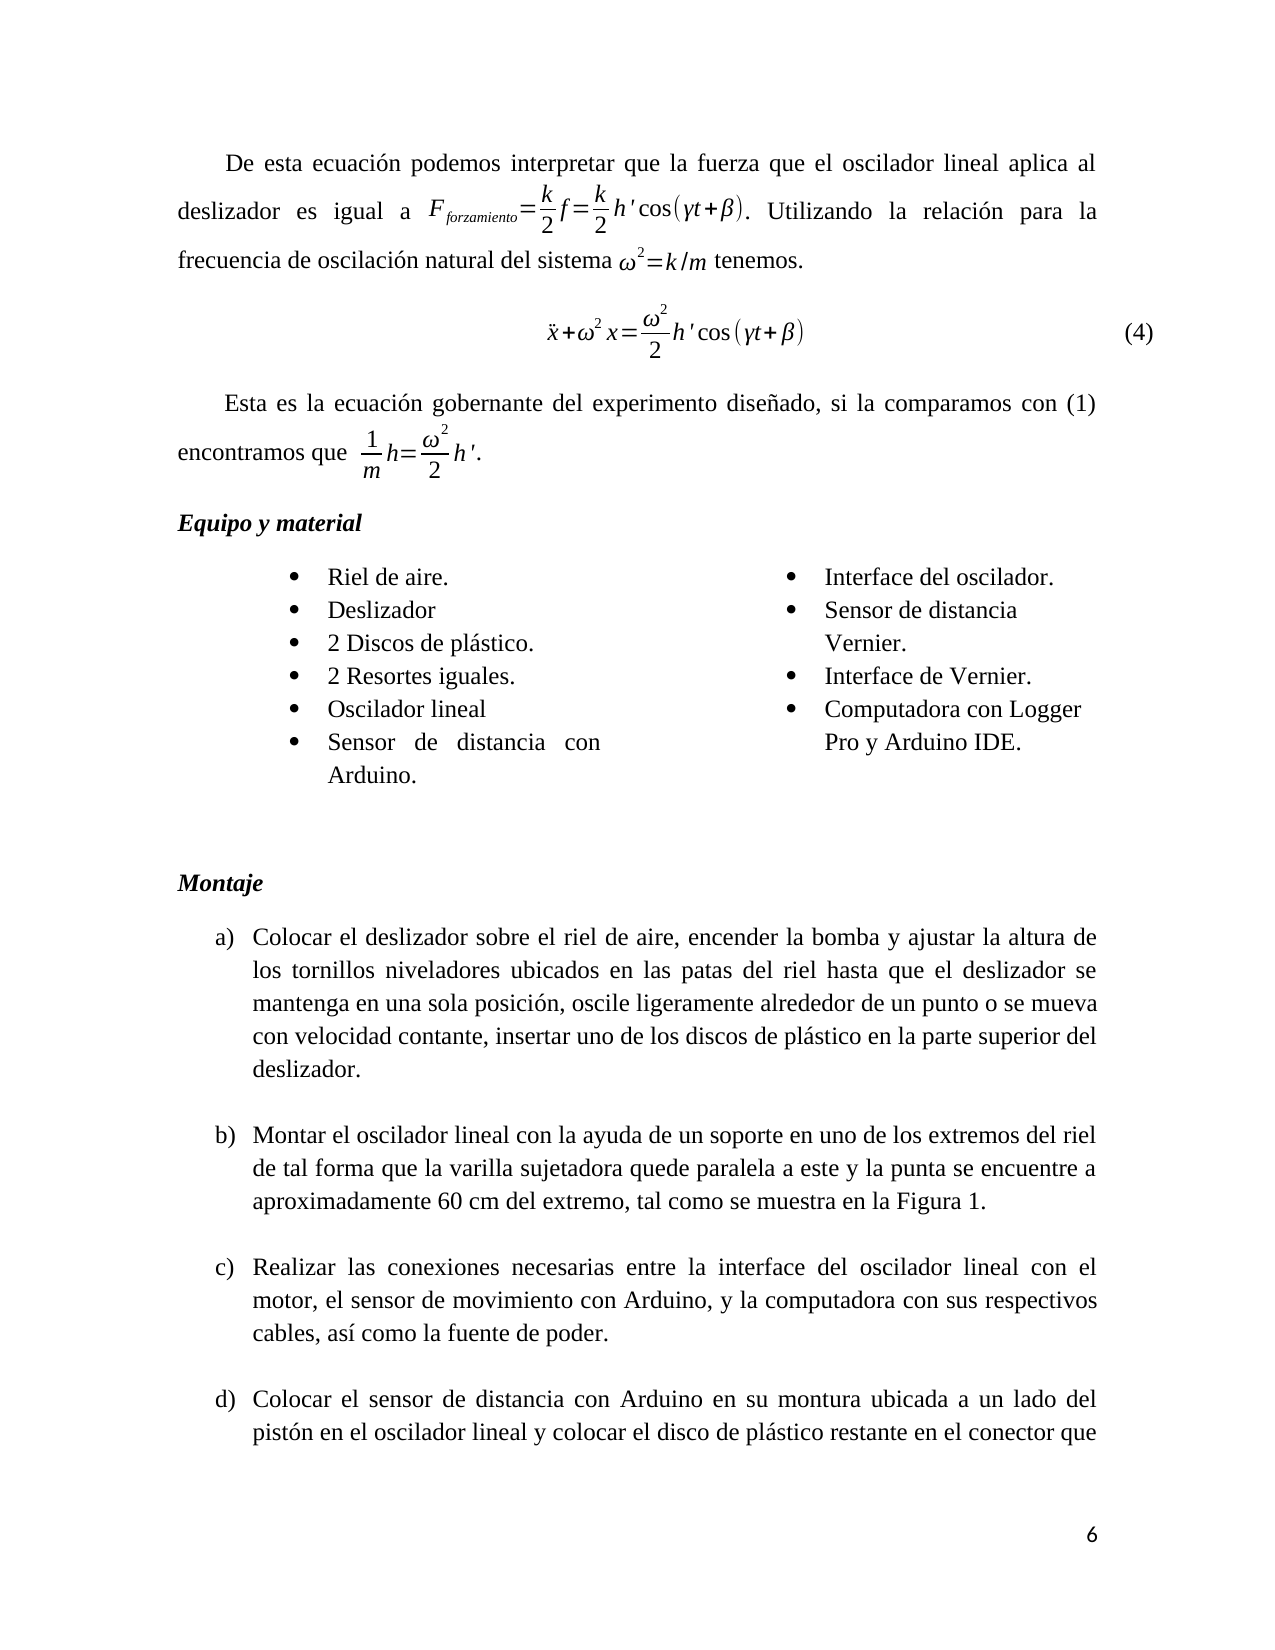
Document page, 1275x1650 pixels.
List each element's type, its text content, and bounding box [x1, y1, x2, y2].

list Sensor de distancia Vernier. [787, 595, 1098, 657]
list Montar el oscilador lineal con la ayuda de un soporte en uno de los extremos del riel de tal forma que la varilla sujetadora quede paralela a este y la punta se encuentre a aproximadamente 60 cm del extremo, tal como se muestra en la Figura 1. [215, 1120, 1098, 1215]
text Montaje [177, 868, 1098, 897]
list Computadora con Logger Pro y Arduino IDE. [787, 694, 1098, 756]
list 2 Discos de plástico. [290, 628, 601, 657]
list Sensor de distancia con Arduino. [290, 727, 601, 789]
list Interface del oscilador. [787, 562, 1098, 591]
text De esta ecuación podemos interpretar que la fuerza que el oscilador lineal aplica al deslizador es igual a . Utilizando la relación para la frecuencia de oscilación natural del sistema tenemos. [177, 148, 1098, 275]
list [215, 1384, 1098, 1446]
list Interface de Vernier. [787, 661, 1098, 690]
list 2 Resortes iguales. [290, 661, 601, 690]
list Realizar las conexiones necesarias entre la interface del oscilador lineal con el motor, el sensor de movimiento con Arduino, y la computadora con sus respectivos cables, así como la fuente de poder. [215, 1252, 1098, 1347]
list Oscilador lineal [290, 694, 601, 723]
list Riel de aire. [290, 562, 601, 591]
list Colocar el deslizador sobre el riel de aire, encender la bomba y ajustar la altura de los tornillos niveladores ubicados en las patas del riel hasta que el deslizador se mantenga en una sola posición, oscile ligeramente alrededor de un punto o se mueva con velocidad contante, insertar uno de los discos de plástico en la parte superior del deslizador. [215, 922, 1098, 1083]
list Deslizador [290, 595, 601, 624]
text Equipo y material [177, 508, 1098, 537]
text Esta es la ecuación gobernante del experimento diseñado, si la comparamos con (1) encontramos que . [177, 388, 1098, 483]
